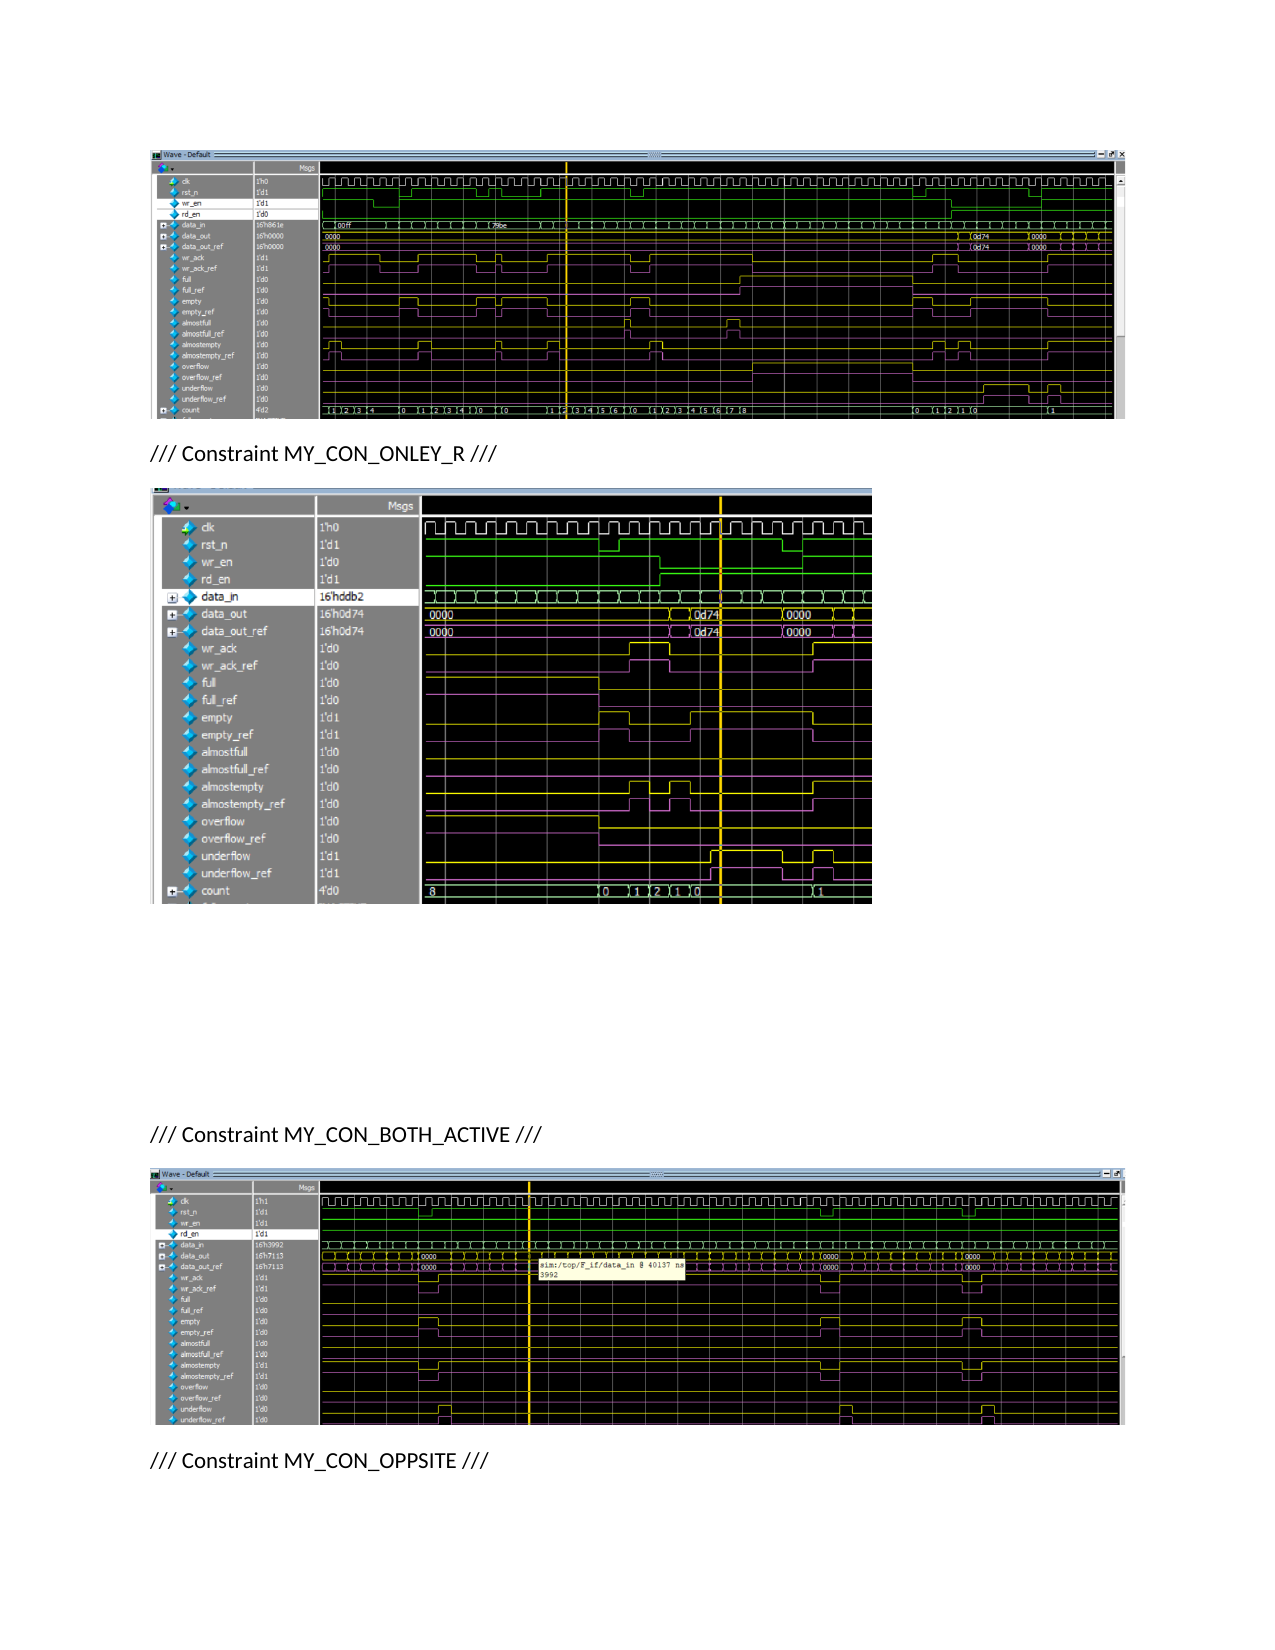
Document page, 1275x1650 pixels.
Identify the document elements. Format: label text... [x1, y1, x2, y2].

picture [150, 150, 1125, 419]
picture [150, 1168, 1125, 1425]
text /// Constraint MY_CON_OPPSITE /// [150, 1446, 1125, 1474]
picture [150, 488, 872, 904]
text /// Constraint MY_CON_BOTH_ACTIVE /// [150, 1120, 1125, 1148]
text /// Constraint MY_CON_ONLEY_R /// [150, 439, 1125, 468]
